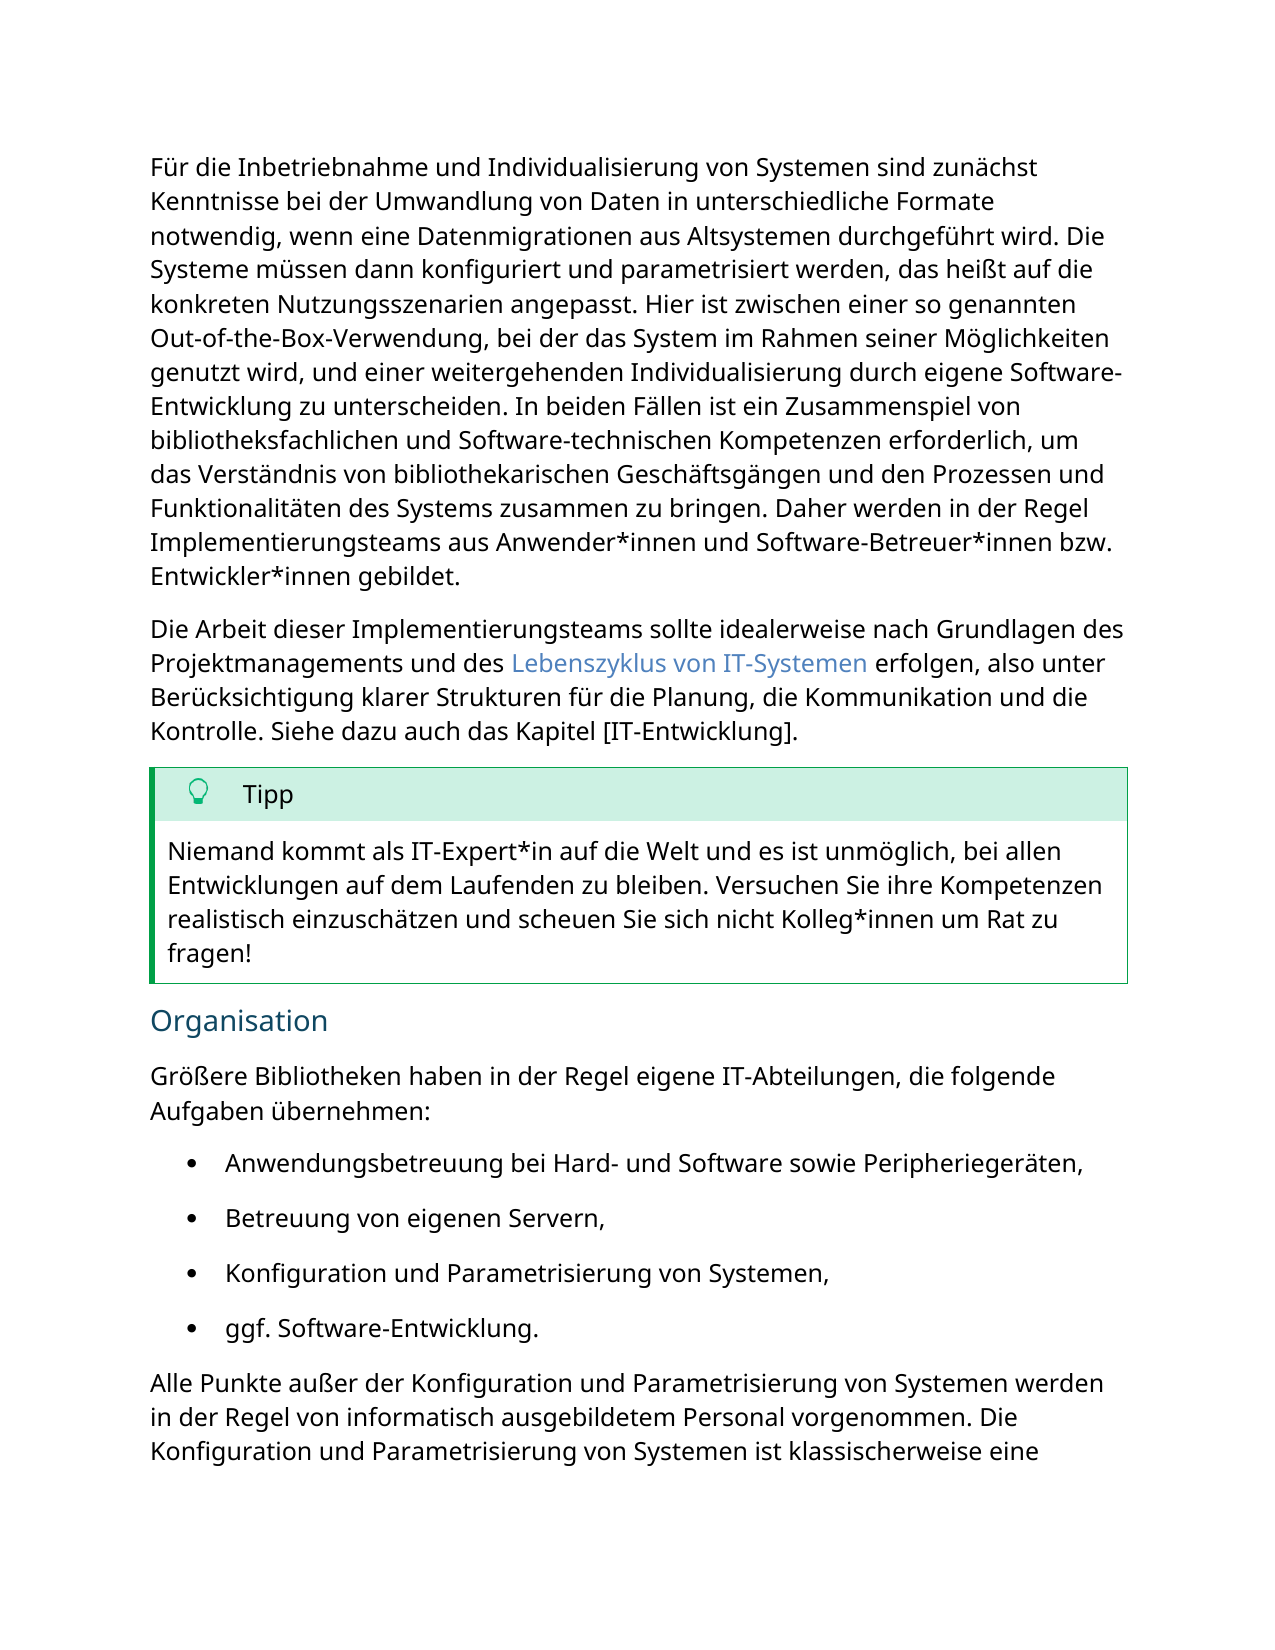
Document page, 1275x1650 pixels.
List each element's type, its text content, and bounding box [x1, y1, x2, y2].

table_cell Niemand kommt als IT-Expert*in auf die Welt und es ist unmöglich, bei allen Entwicklungen auf dem Laufenden zu bleiben. Versuchen Sie ihre Kompetenzen realistisch einzuschätzen und scheuen Sie sich nicht Kolleg*innen um Rat zu fragen! [155, 821, 1127, 983]
subtitle Organisation [150, 1001, 1125, 1040]
text Für die Inbetriebnahme und Individualisierung von Systemen sind zunächst Kenntnisse bei der Umwandlung von Daten in unterschiedliche Formate notwendig, wenn eine Datenmigrationen aus Altsystemen durchgeführt wird. Die Systeme müssen dann konfiguriert und parametrisiert werden, das heißt auf die konkreten Nutzungsszenarien angepasst. Hier ist zwischen einer so genannten Out-of-the-Box-Verwendung, bei der das System im Rahmen seiner Möglichkeiten genutzt wird, und einer weitergehenden Individualisierung durch eigene Software-Entwicklung zu unterscheiden. In beiden Fällen ist ein Zusammenspiel von bibliotheksfachlichen und Software-technischen Kompetenzen erforderlich, um das Verständnis von bibliothekarischen Geschäftsgängen und den Prozessen und Funktionalitäten des Systems zusammen zu bringen. Daher werden in der Regel Implementierungsteams aus Anwender*innen und Software-Betreuer*innen bzw. Entwickler*innen gebildet. [150, 150, 1125, 593]
list Anwendungsbetreuung bei Hard- und Software sowie Peripheriegeräten, [187, 1146, 1125, 1180]
list Konfiguration und Parametrisierung von Systemen, [187, 1256, 1125, 1290]
list ggf. Software-Entwicklung. [187, 1311, 1125, 1345]
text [150, 1366, 1125, 1468]
picture [186, 778, 211, 804]
list Betreuung von eigenen Servern, [187, 1201, 1125, 1235]
table_header Tipp [155, 768, 1127, 821]
text Größere Bibliotheken haben in der Regel eigene IT-Abteilungen, die folgende Aufgaben übernehmen: [150, 1059, 1125, 1127]
text Die Arbeit dieser Implementierungsteams sollte idealerweise nach Grundlagen des Projektmanagements und des Lebenszyklus von IT-Systemen erfolgen, also unter Berücksichtigung klarer Strukturen für die Planung, die Kommunikation und die Kontrolle. Siehe dazu auch das Kapitel [IT-Entwicklung]. [150, 612, 1125, 748]
